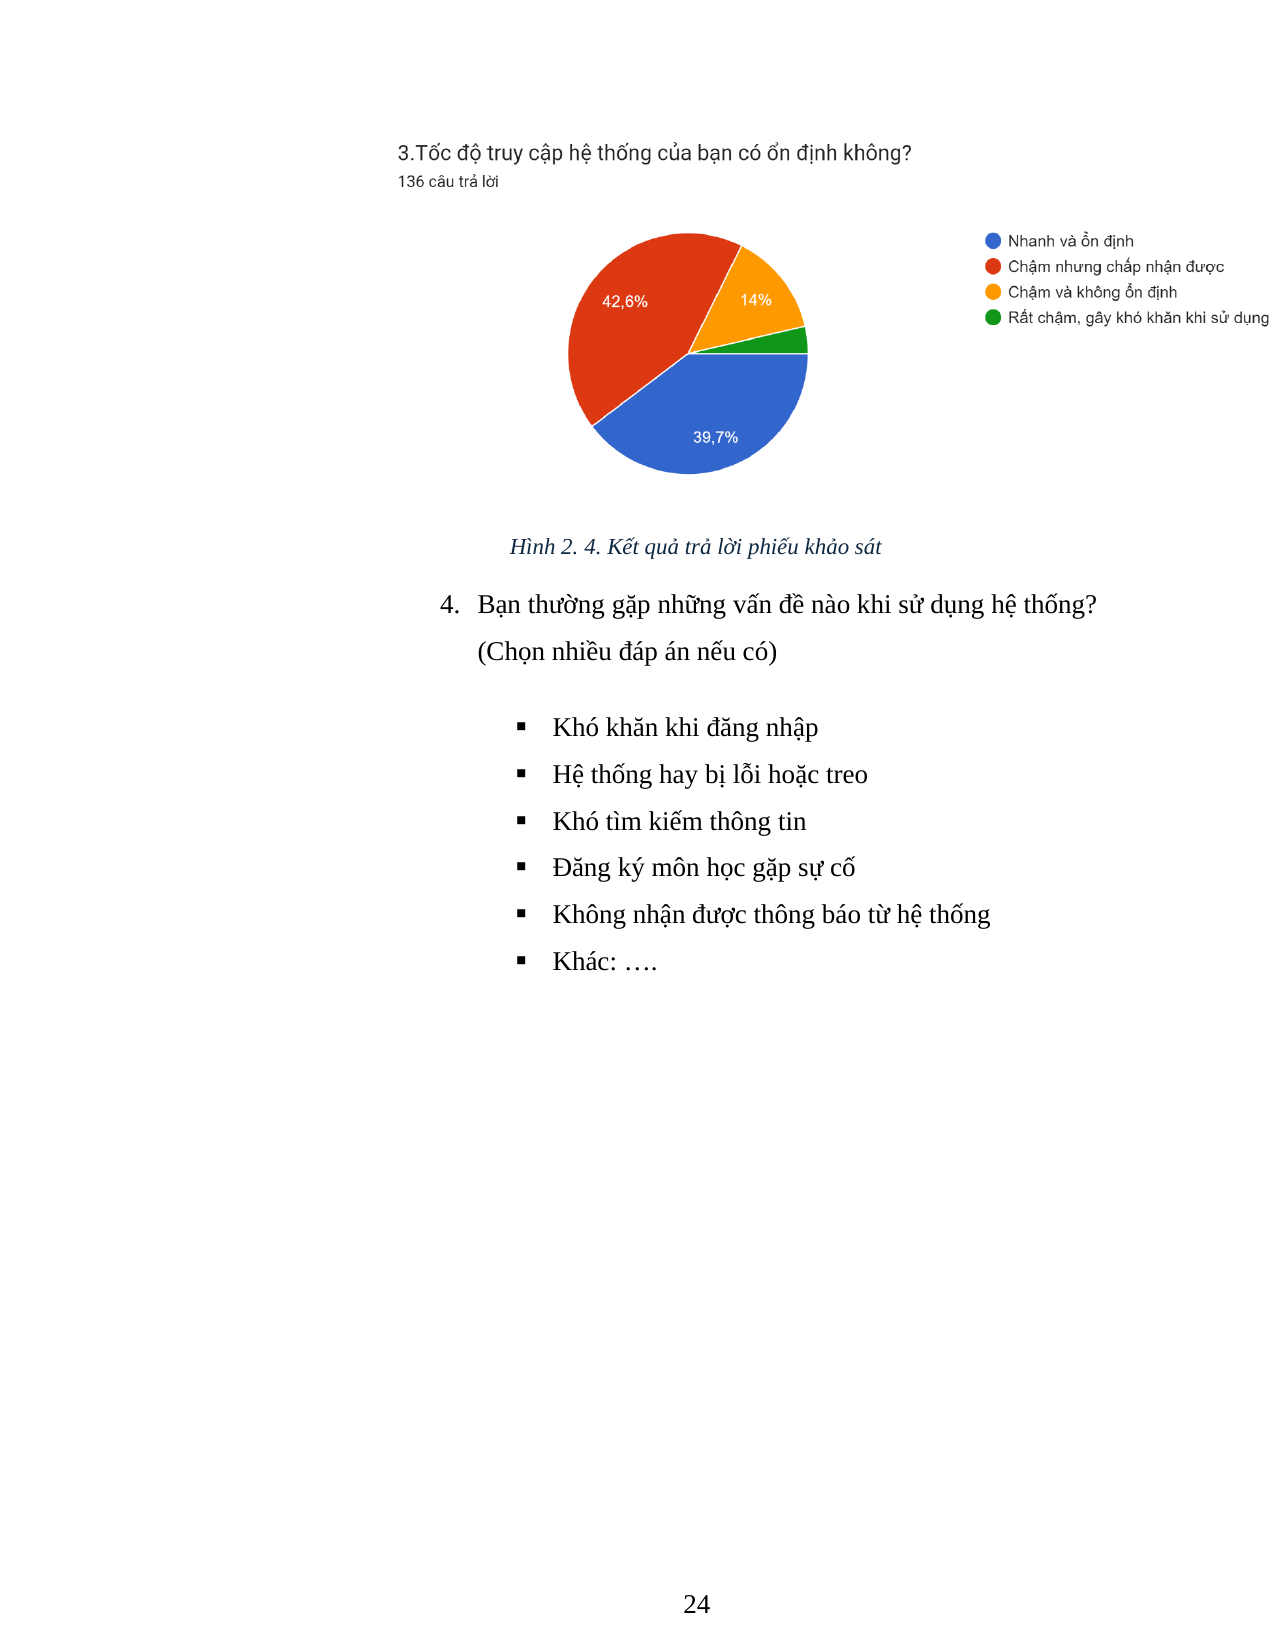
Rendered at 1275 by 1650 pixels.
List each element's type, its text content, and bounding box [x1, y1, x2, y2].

list Không nhận được thông báo từ hệ thống [515, 898, 1157, 929]
list Khó khăn khi đăng nhập [515, 711, 1157, 742]
text Hình 2. 4. Kết quả trả lời phiếu khảo sát [177, 533, 1157, 559]
list Khác: …. [515, 945, 1157, 976]
list Bạn thường gặp những vấn đề nào khi sử dụng hệ thống? (Chọn nhiều đáp án nếu có) [440, 588, 1157, 666]
list Khó tìm kiếm thông tin [515, 804, 1157, 836]
list Hệ thống hay bị lỗi hoặc treo [515, 758, 1157, 789]
list Đăng ký môn học gặp sự cố [515, 851, 1157, 883]
picture [383, 125, 1275, 489]
